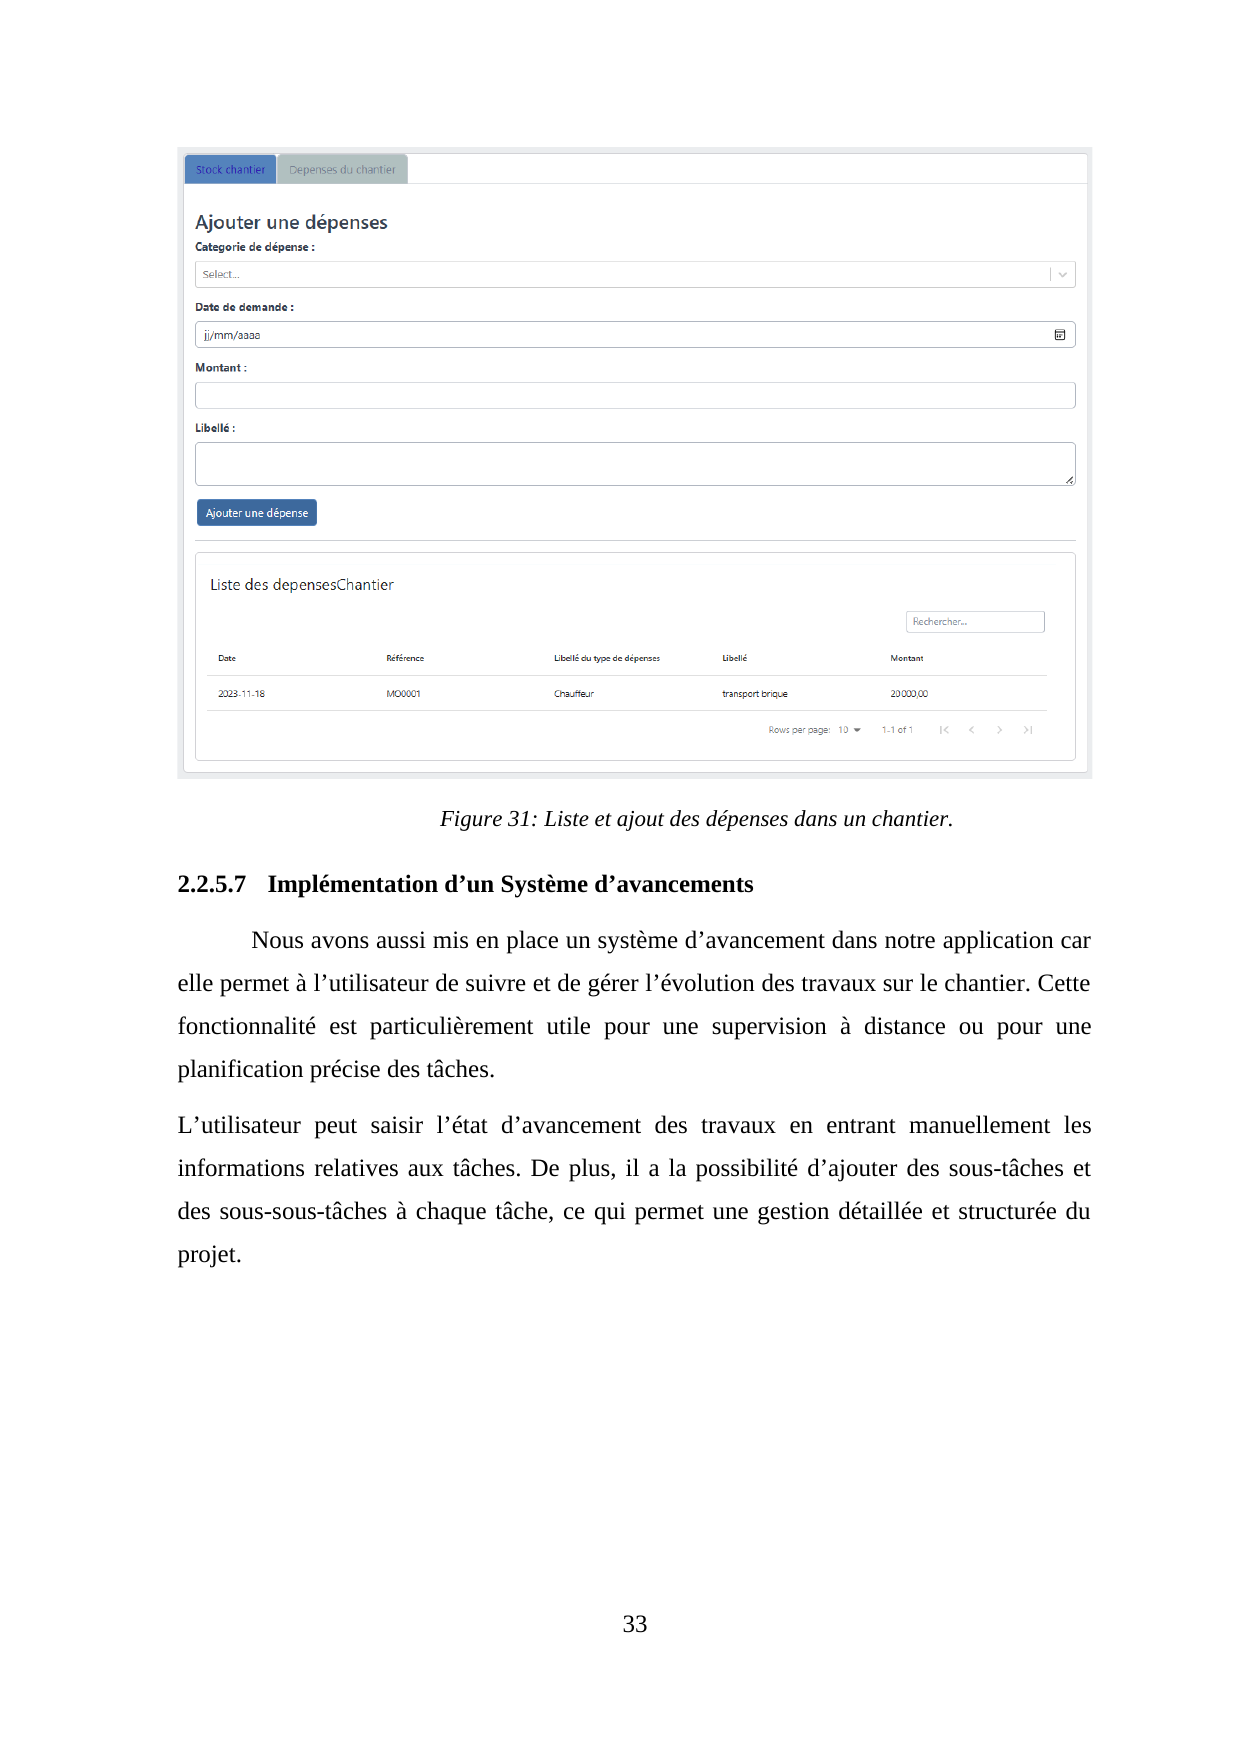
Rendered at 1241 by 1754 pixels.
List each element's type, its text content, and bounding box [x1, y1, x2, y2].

text Nous avons aussi mis en place un système d’avancement dans notre application car elle permet à l’utilisateur de suivre et de gérer l’évolution des travaux sur le chantier. Cette fonctionnalité est particulièrement utile pour une supervision à distance ou pour une planification précise des tâches. [177, 925, 1092, 1083]
text Figure 31: Liste et ajout des dépenses dans un chantier. [177, 805, 1092, 831]
text L’utilisateur peut saisir l’état d’avancement des travaux en entrant manuellement les informations relatives aux tâches. De plus, il a la possibilité d’ajouter des sous-tâches et des sous-sous-tâches à chaque tâche, ce qui permet une gestion détaillée et structurée du projet. [177, 1110, 1092, 1268]
subtitle Implémentation d’un Système d’avancements [177, 869, 1092, 898]
picture [177, 147, 1093, 779]
